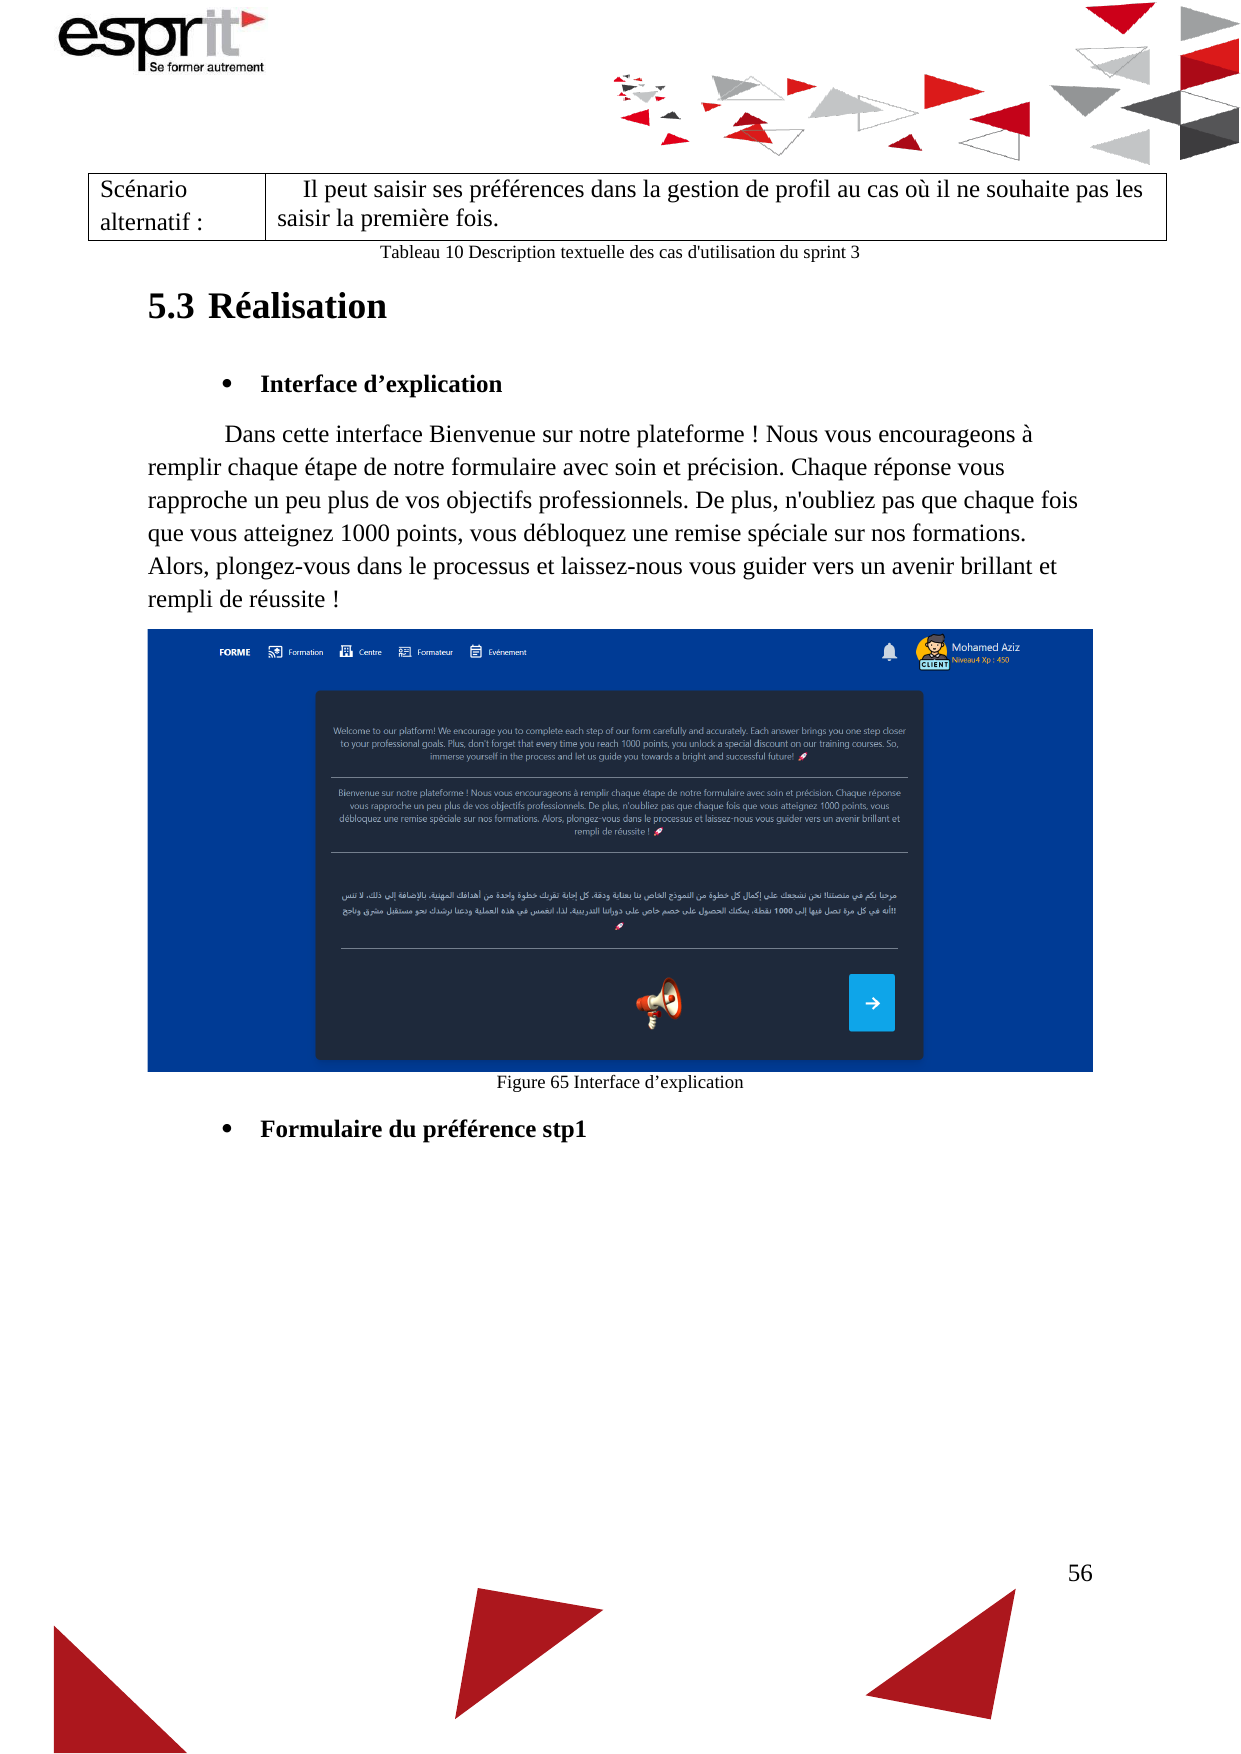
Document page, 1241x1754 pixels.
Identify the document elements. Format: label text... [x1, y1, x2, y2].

list Formulaire du préférence stp1 [223, 1114, 1093, 1142]
text Tableau 10 Description textuelle des cas d'utilisation du sprint 3 [148, 241, 1093, 263]
picture [54, 7, 269, 75]
table_cell Scénario alternatif : [89, 174, 265, 240]
picture [147, 629, 1093, 1072]
list Interface d’explication [223, 369, 1093, 398]
text Dans cette interface Bienvenue sur notre plateforme ! Nous vous encourageons à remplir chaque étape de notre formulaire avec soin et précision. Chaque réponse vous rapproche un peu plus de vos objectifs professionnels. De plus, n'oubliez pas que chaque fois que vous atteignez 1000 points, vous débloquez une remise spéciale sur nos formations. Alors, plongez-vous dans le processus et laissez-nous vous guider vers un avenir brillant et rempli de réussite ! [148, 419, 1093, 612]
picture [613, 0, 1241, 167]
table_cell  Il peut saisir ses préférences dans la gestion de profil au cas où il ne souhaite pas les saisir la première fois. [266, 174, 1166, 240]
text Figure 65 Interface d’explication [148, 1072, 1093, 1093]
subtitle Réalisation [148, 283, 1093, 327]
